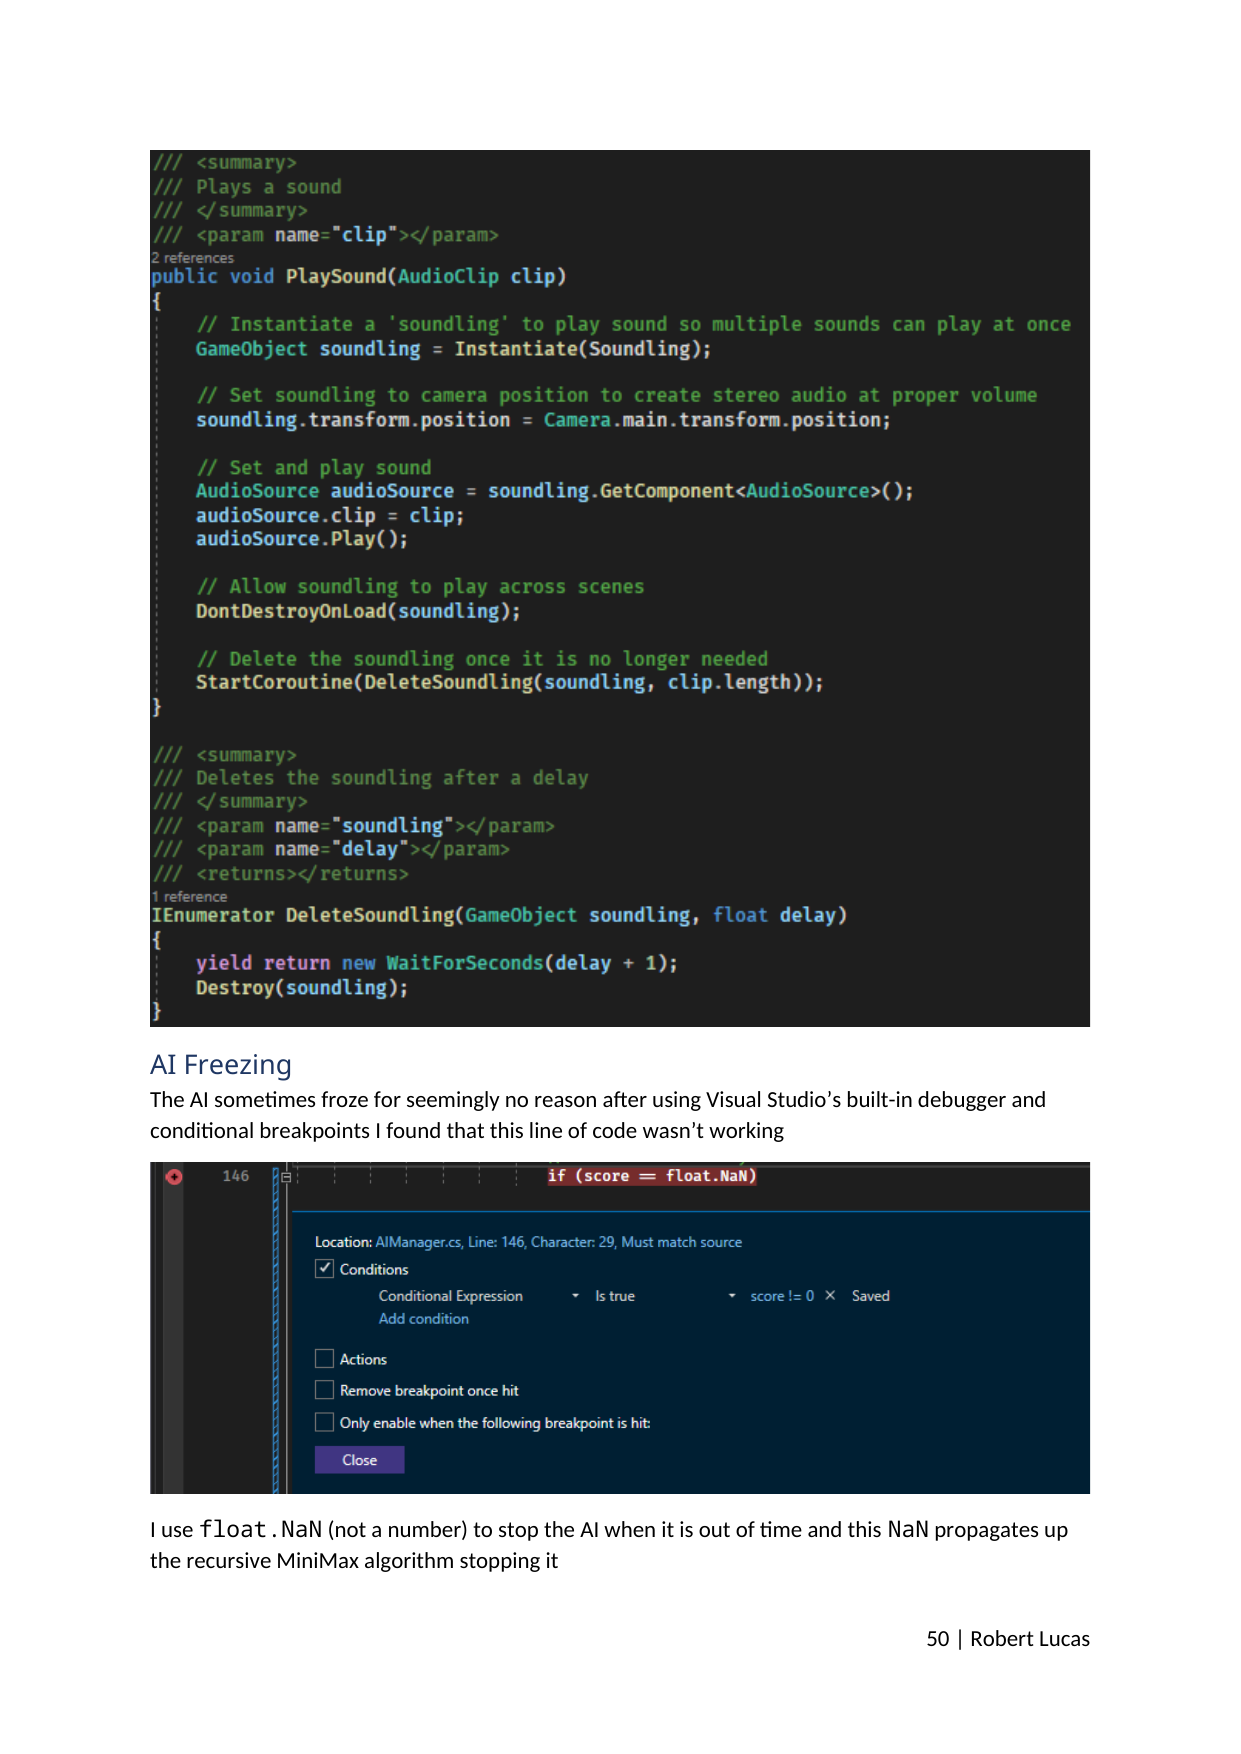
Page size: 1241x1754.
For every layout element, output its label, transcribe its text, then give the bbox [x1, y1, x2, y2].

subtitle AI Freezing [150, 1046, 1090, 1083]
picture [150, 150, 1091, 1027]
text I use float.NaN (not a number) to stop the AI when it is out of time and this NaN propagates up the recursive MiniMax algorithm stopping it [150, 1512, 1090, 1574]
text The AI sometimes froze for seemingly no reason after using Visual Studio’s built-in debugger and conditional breakpoints I found that this line of code wasn’t working [150, 1086, 1090, 1144]
picture [150, 1162, 1091, 1494]
